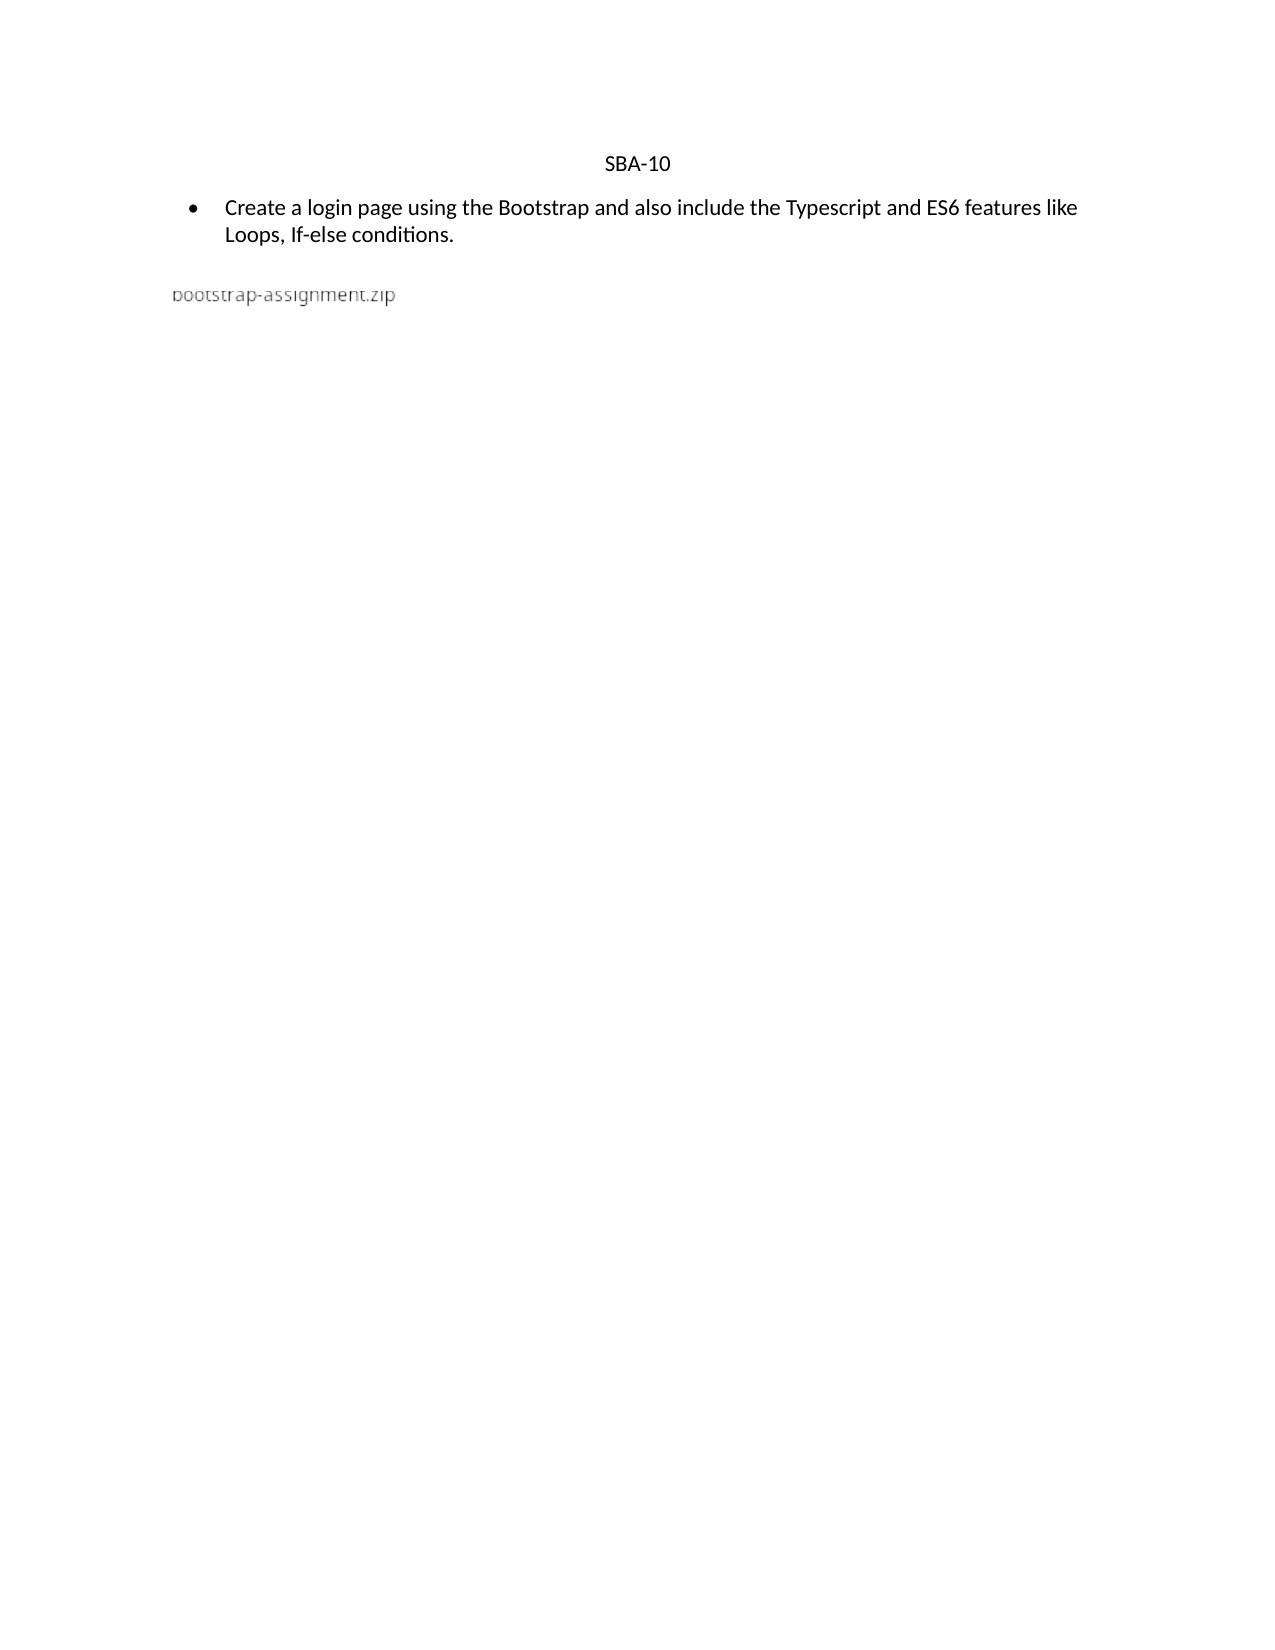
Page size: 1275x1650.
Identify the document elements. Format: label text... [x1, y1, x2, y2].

text SBA-10 [150, 150, 1125, 177]
list Create a login page using the Bootstrap and also include the Typescript and ES6 features like Loops, If-else conditions. [187, 194, 1125, 248]
